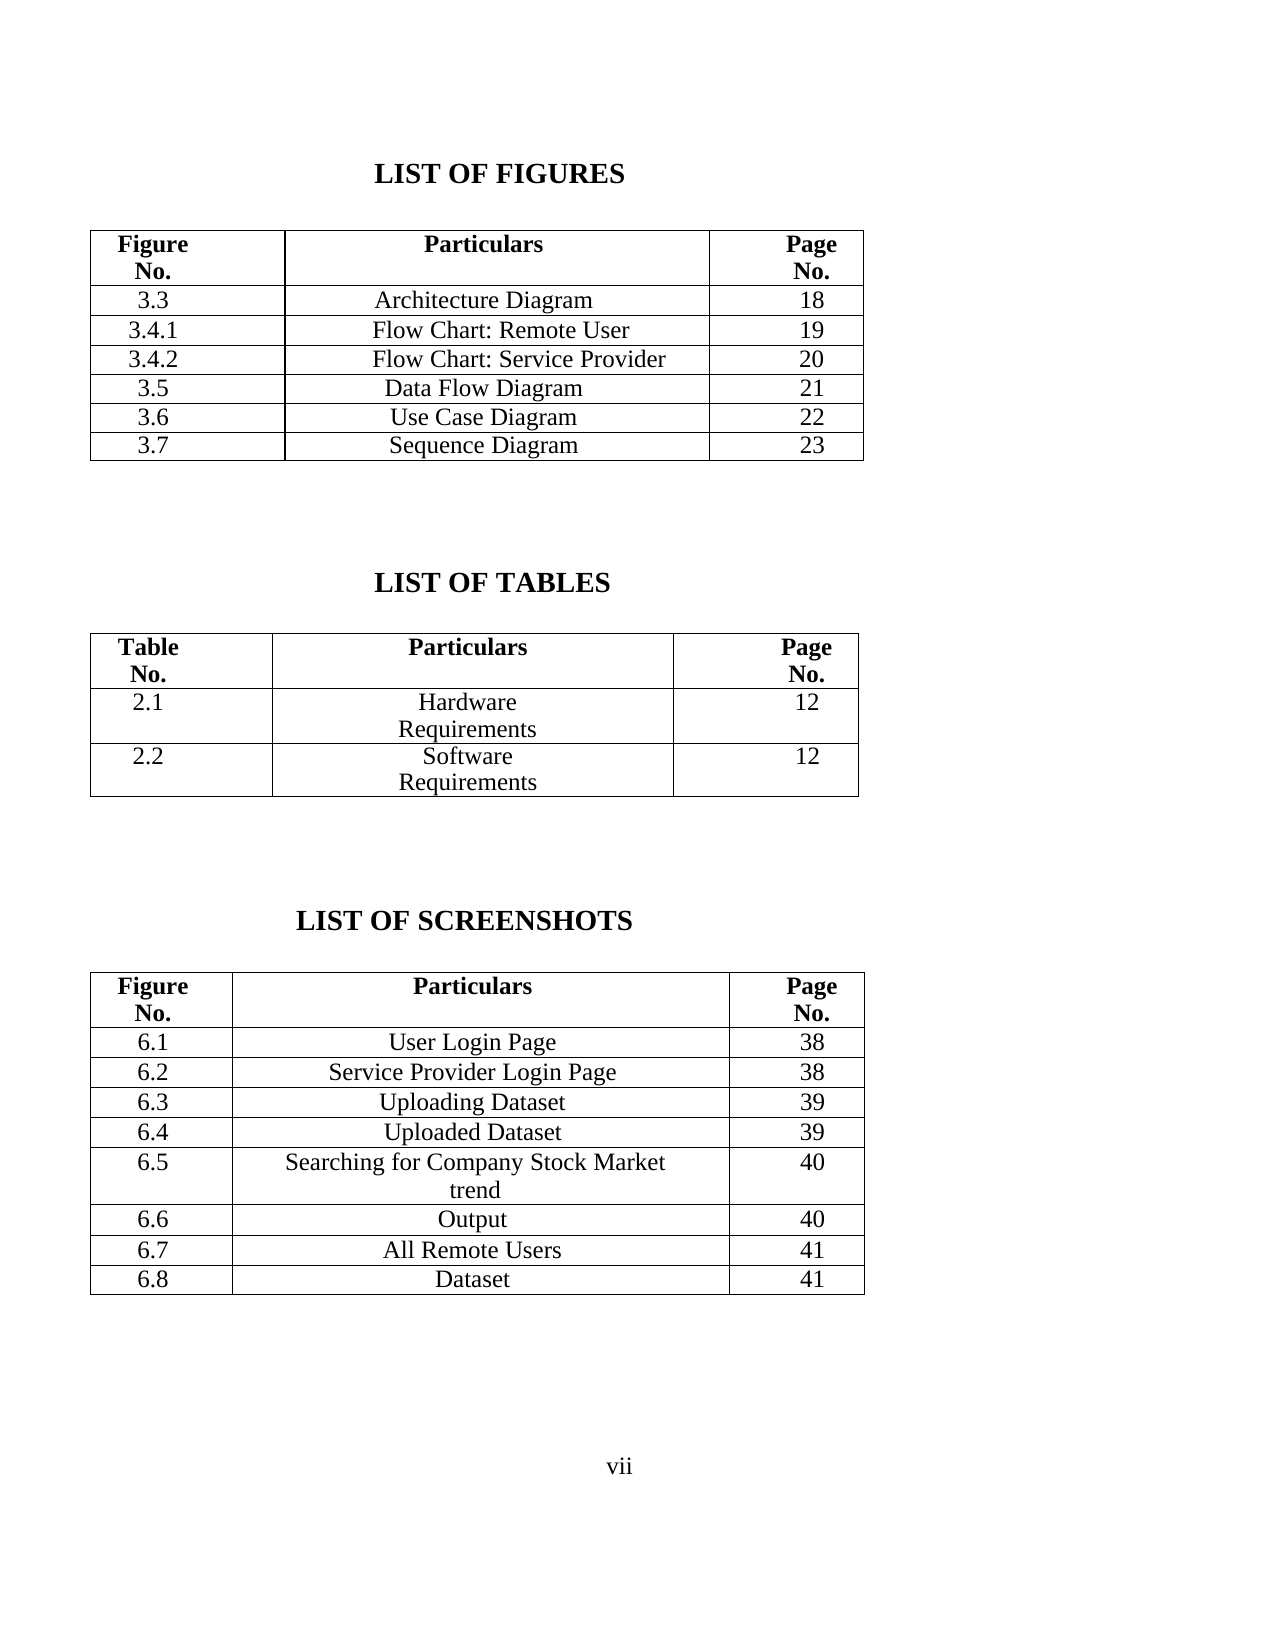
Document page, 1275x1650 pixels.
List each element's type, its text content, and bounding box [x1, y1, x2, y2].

table_header Figure No. [91, 231, 284, 284]
table_cell 6.7 [91, 1236, 232, 1265]
table_header Table No. [91, 634, 272, 687]
table_cell 38 [730, 1028, 864, 1057]
table_cell 3.5 [91, 375, 284, 403]
subtitle LIST OF SCREENSHOTS [150, 903, 1275, 937]
table_cell 12 [674, 689, 858, 743]
table_header Page No. [730, 973, 864, 1027]
subtitle LIST OF FIGURES [374, 156, 933, 190]
table_cell 22 [710, 404, 863, 432]
table_header Particulars [233, 973, 729, 1027]
table_cell 3.3 [91, 286, 284, 315]
table_cell Flow Chart: Remote User [286, 316, 709, 345]
table_header Figure No. [91, 973, 232, 1027]
table_cell 39 [730, 1118, 864, 1147]
table_cell Searching for Company Stock Market trend [233, 1148, 729, 1204]
table_cell Data Flow Diagram [286, 375, 709, 403]
table_cell 39 [730, 1088, 864, 1117]
table_cell Flow Chart: Service Provider [286, 346, 709, 374]
table_cell Uploaded Dataset [233, 1118, 729, 1147]
table_cell All Remote Users [233, 1236, 729, 1265]
table_cell 40 [730, 1148, 864, 1204]
table_cell Architecture Diagram [286, 286, 709, 315]
table_cell 23 [710, 433, 863, 460]
table_cell 2.1 [91, 689, 272, 743]
table_cell User Login Page [233, 1028, 729, 1057]
table_cell Dataset [233, 1266, 729, 1293]
table_header Particulars [273, 634, 673, 687]
table_cell 40 [730, 1205, 864, 1234]
table_cell 6.4 [91, 1118, 232, 1147]
table_cell Output [233, 1205, 729, 1234]
table_header Page No. [674, 634, 858, 687]
table_cell 12 [674, 744, 858, 796]
table_cell 3.6 [91, 404, 284, 432]
table_cell 6.6 [91, 1205, 232, 1234]
table_cell 6.8 [91, 1266, 232, 1293]
table_cell 3.4.2 [91, 346, 284, 374]
table_cell 6.1 [91, 1028, 232, 1057]
table_cell 38 [730, 1058, 864, 1087]
table_cell 3.4.1 [91, 316, 284, 345]
table_cell 2.2 [91, 744, 272, 796]
table_cell Service Provider Login Page [233, 1058, 729, 1087]
table_cell 6.3 [91, 1088, 232, 1117]
table_cell Uploading Dataset [233, 1088, 729, 1117]
table_cell 21 [710, 375, 863, 403]
table_cell Sequence Diagram [286, 433, 709, 460]
table_cell 3.7 [91, 433, 284, 460]
table_cell 18 [710, 286, 863, 315]
table_cell 41 [730, 1236, 864, 1265]
table_cell 6.2 [91, 1058, 232, 1087]
table_cell 19 [710, 316, 863, 345]
table_cell Hardware Requirements [273, 689, 673, 743]
table_header Page No. [710, 231, 863, 284]
table_cell 41 [730, 1266, 864, 1293]
table_cell Use Case Diagram [286, 404, 709, 432]
text LIST OF TABLES [374, 565, 927, 599]
table_cell 20 [710, 346, 863, 374]
table_cell Software Requirements [273, 744, 673, 796]
table_header Particulars [286, 231, 709, 284]
table_cell 6.5 [91, 1148, 232, 1204]
